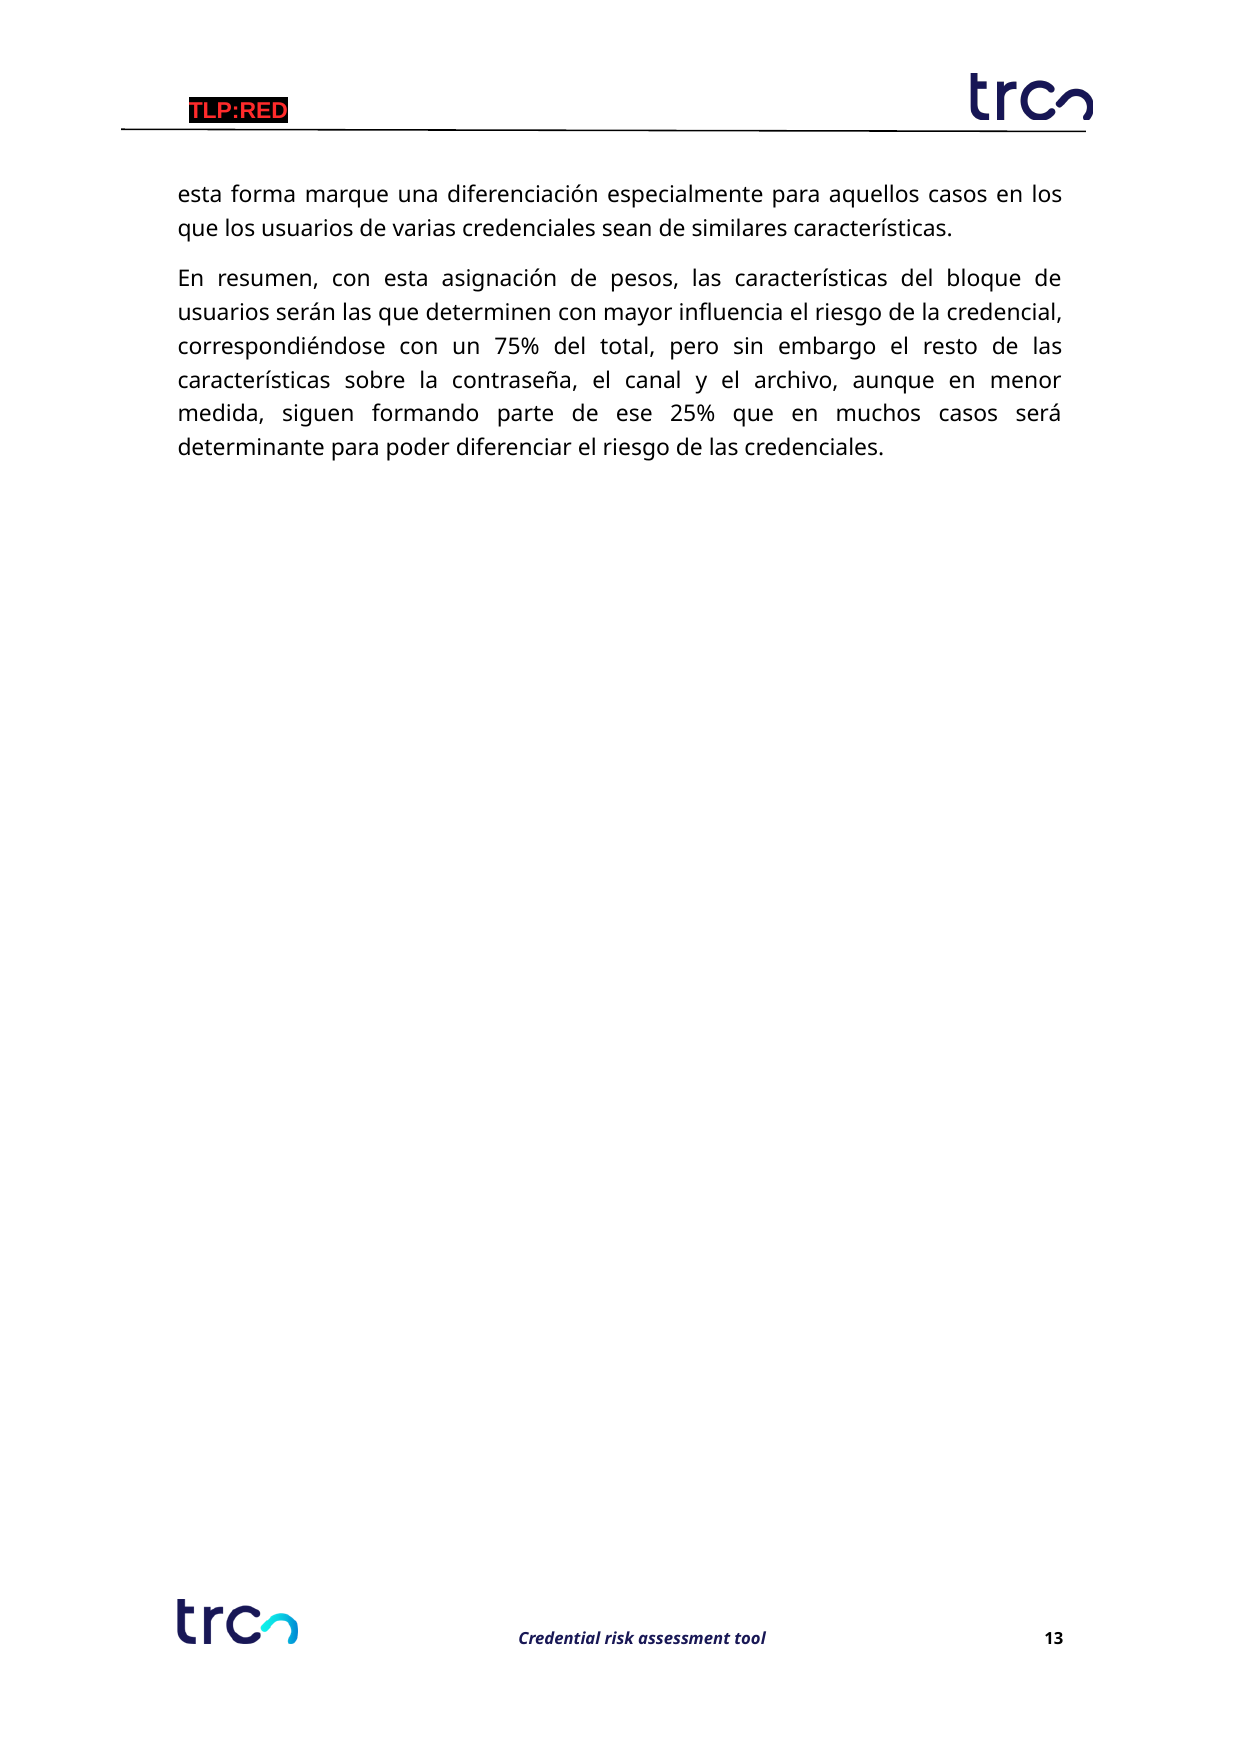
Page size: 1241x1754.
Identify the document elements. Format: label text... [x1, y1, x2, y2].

text En resumen, con esta asignación de pesos, las características del bloque de usuarios serán las que determinen con mayor influencia el riesgo de la credencial, correspondiéndose con un 75% del total, pero sin embargo el resto de las características sobre la contraseña, el canal y el archivo, aunque en menor medida, siguen formando parte de ese 25% que en muchos casos será determinante para poder diferenciar el riesgo de las credenciales. [177, 262, 1063, 462]
picture [177, 1599, 298, 1644]
